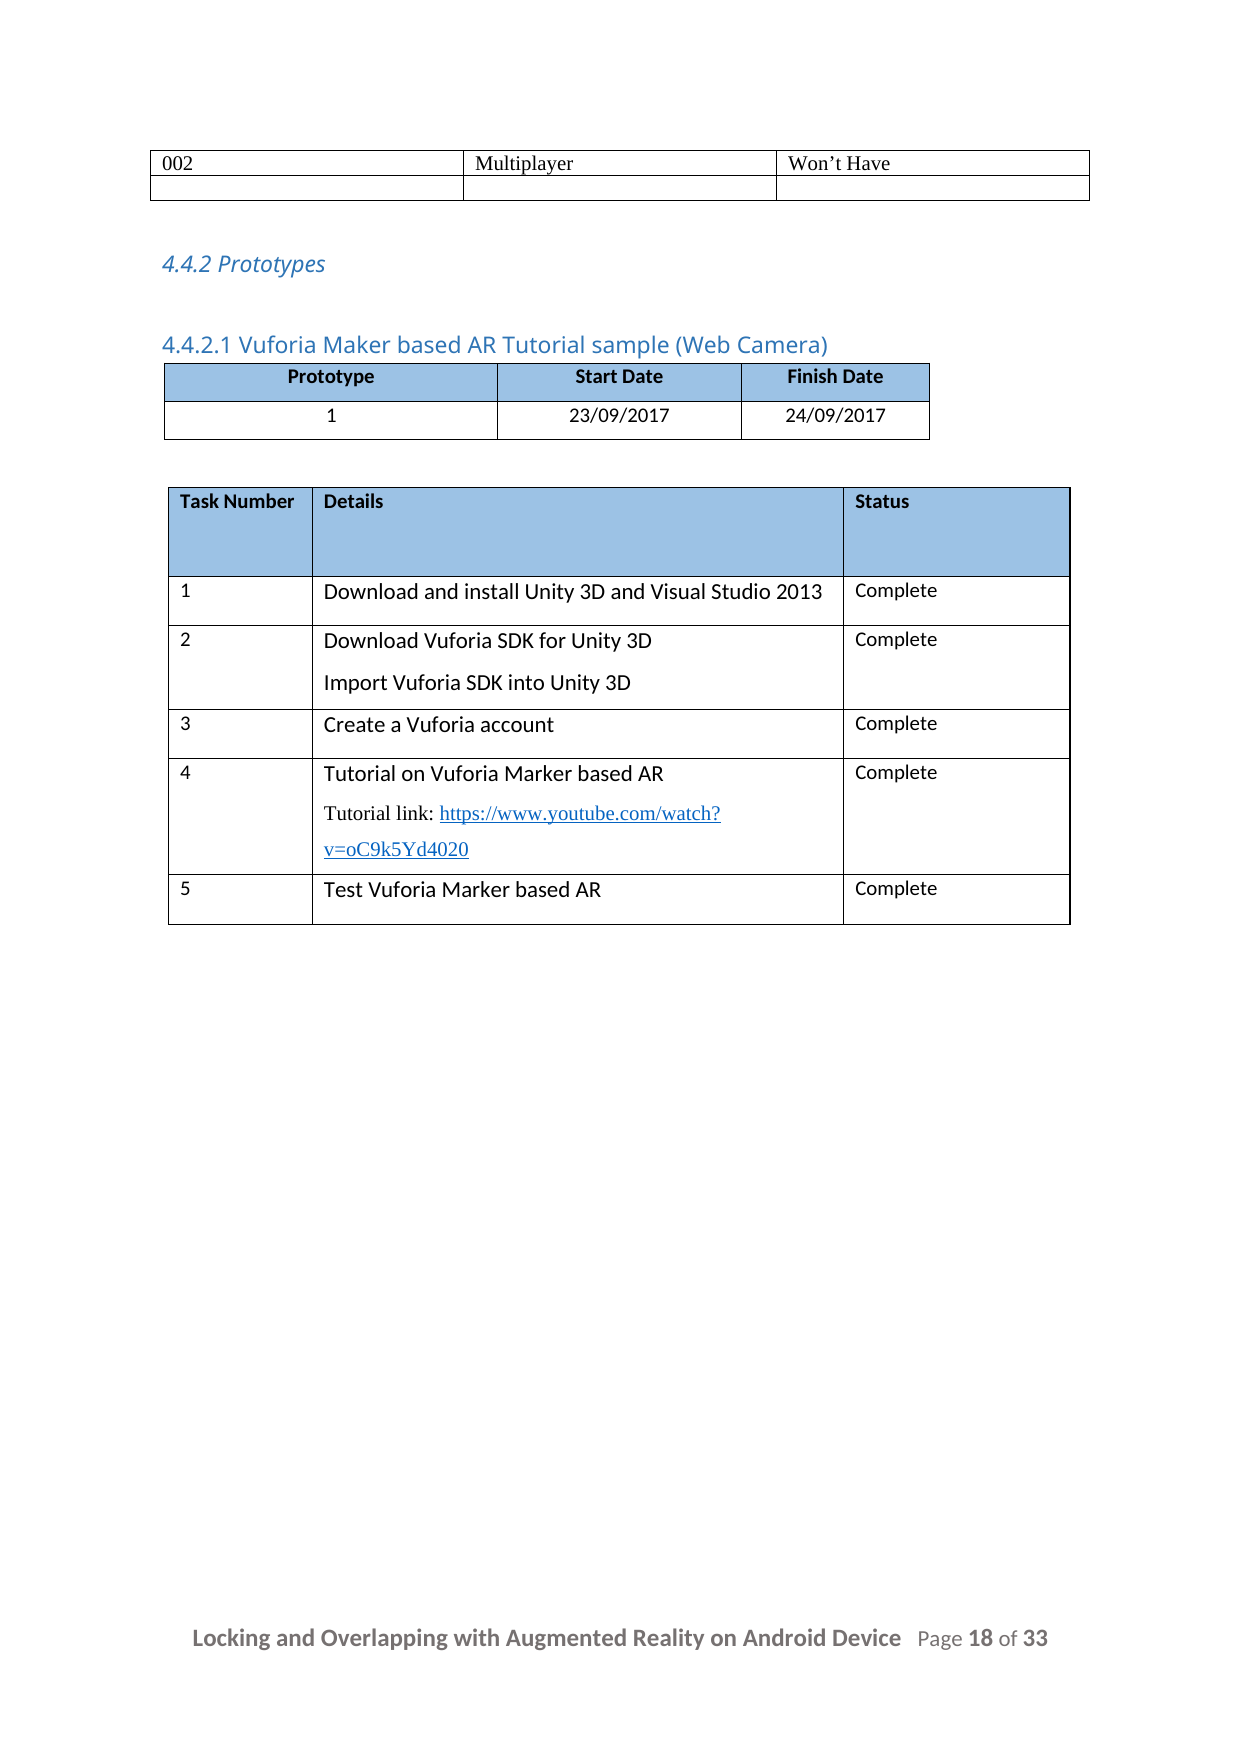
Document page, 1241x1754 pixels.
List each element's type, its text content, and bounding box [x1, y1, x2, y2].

table_cell 3 [169, 710, 312, 758]
table_cell Won’t Have [777, 151, 1089, 175]
table_header Start Date [498, 364, 741, 401]
table_cell 24/09/2017 [742, 402, 929, 439]
table_header Details [313, 488, 843, 576]
subtitle 4.4.2 Prototypes [150, 248, 1090, 279]
table_header Prototype [165, 364, 497, 401]
table_cell [151, 176, 463, 200]
table_header Finish Date [742, 364, 929, 401]
table_cell Complete [844, 626, 1069, 709]
table_cell Test Vuforia Marker based AR [313, 875, 843, 923]
table_cell 4 [169, 759, 312, 874]
table_cell Multiplayer [464, 151, 776, 175]
table_header Task Number [169, 488, 312, 576]
table_cell 002 [151, 151, 463, 175]
table_cell Complete [844, 875, 1069, 923]
table_cell Complete [844, 759, 1069, 874]
table_cell Complete [844, 710, 1069, 758]
table_cell 5 [169, 875, 312, 923]
table_cell Create a Vuforia account [313, 710, 843, 758]
table_cell [464, 176, 776, 200]
table_cell Tutorial on Vuforia Marker based AR Tutorial link: https://www.youtube.com/watch?v=oC9k5Yd4020 [313, 759, 843, 874]
table_cell 2 [169, 626, 312, 709]
table_cell Download and install Unity 3D and Visual Studio 2013 [313, 577, 843, 625]
table_cell 1 [165, 402, 497, 439]
table_cell 1 [169, 577, 312, 625]
table_cell Complete [844, 577, 1069, 625]
table_cell Download Vuforia SDK for Unity 3D Import Vuforia SDK into Unity 3D [313, 626, 843, 709]
subtitle 4.4.2.1 Vuforia Maker based AR Tutorial sample (Web Camera) [150, 329, 1090, 360]
table_cell [777, 176, 1089, 200]
table_header Status [844, 488, 1069, 576]
table_cell 23/09/2017 [498, 402, 741, 439]
